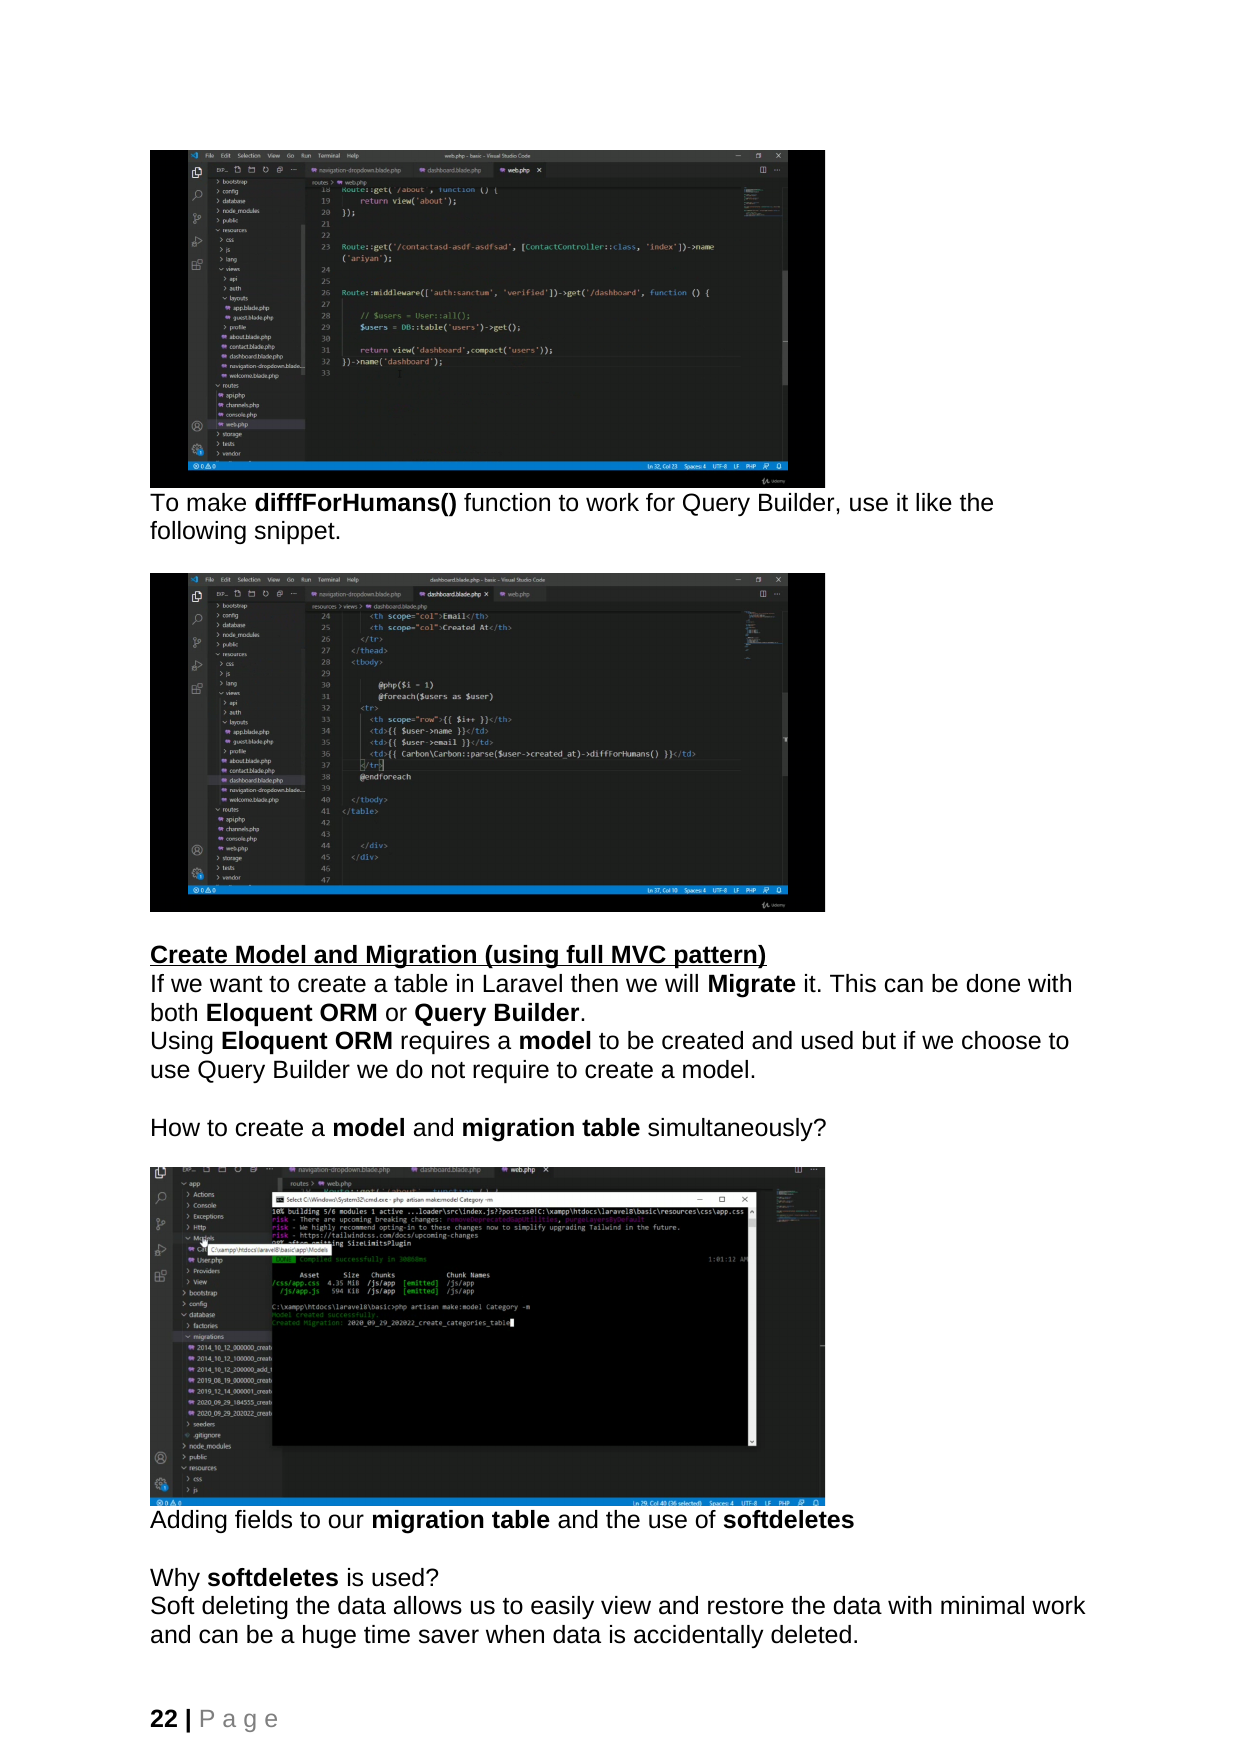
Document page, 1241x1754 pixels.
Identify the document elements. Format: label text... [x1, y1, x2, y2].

text Using Eloquent ORM requires a model to be created and used but if we choose to use Query Builder we do not require to create a model. [150, 1026, 1090, 1084]
picture [150, 573, 826, 912]
text Soft deleting the data allows us to easily view and restore the data with minimal work and can be a huge time saver when data is accidentally deleted. [150, 1591, 1090, 1649]
text If we want to create a table in Laravel then we will Migrate it. This can be done with both Eloquent ORM or Query Builder. [150, 969, 1090, 1026]
text Adding fields to our migration table and the use of softdeletes [150, 1505, 1090, 1534]
text Create Model and Migration (using full MVC pattern) [150, 940, 1090, 969]
text Why softdeletes is used? [150, 1563, 1090, 1591]
picture [150, 1167, 826, 1506]
text To make difffForHumans() function to work for Query Builder, use it like the following snippet. [150, 487, 1090, 545]
text How to create a model and migration table simultaneously? [150, 1112, 1090, 1168]
text 22 | P a g e [150, 1704, 1090, 1733]
picture [150, 150, 826, 488]
